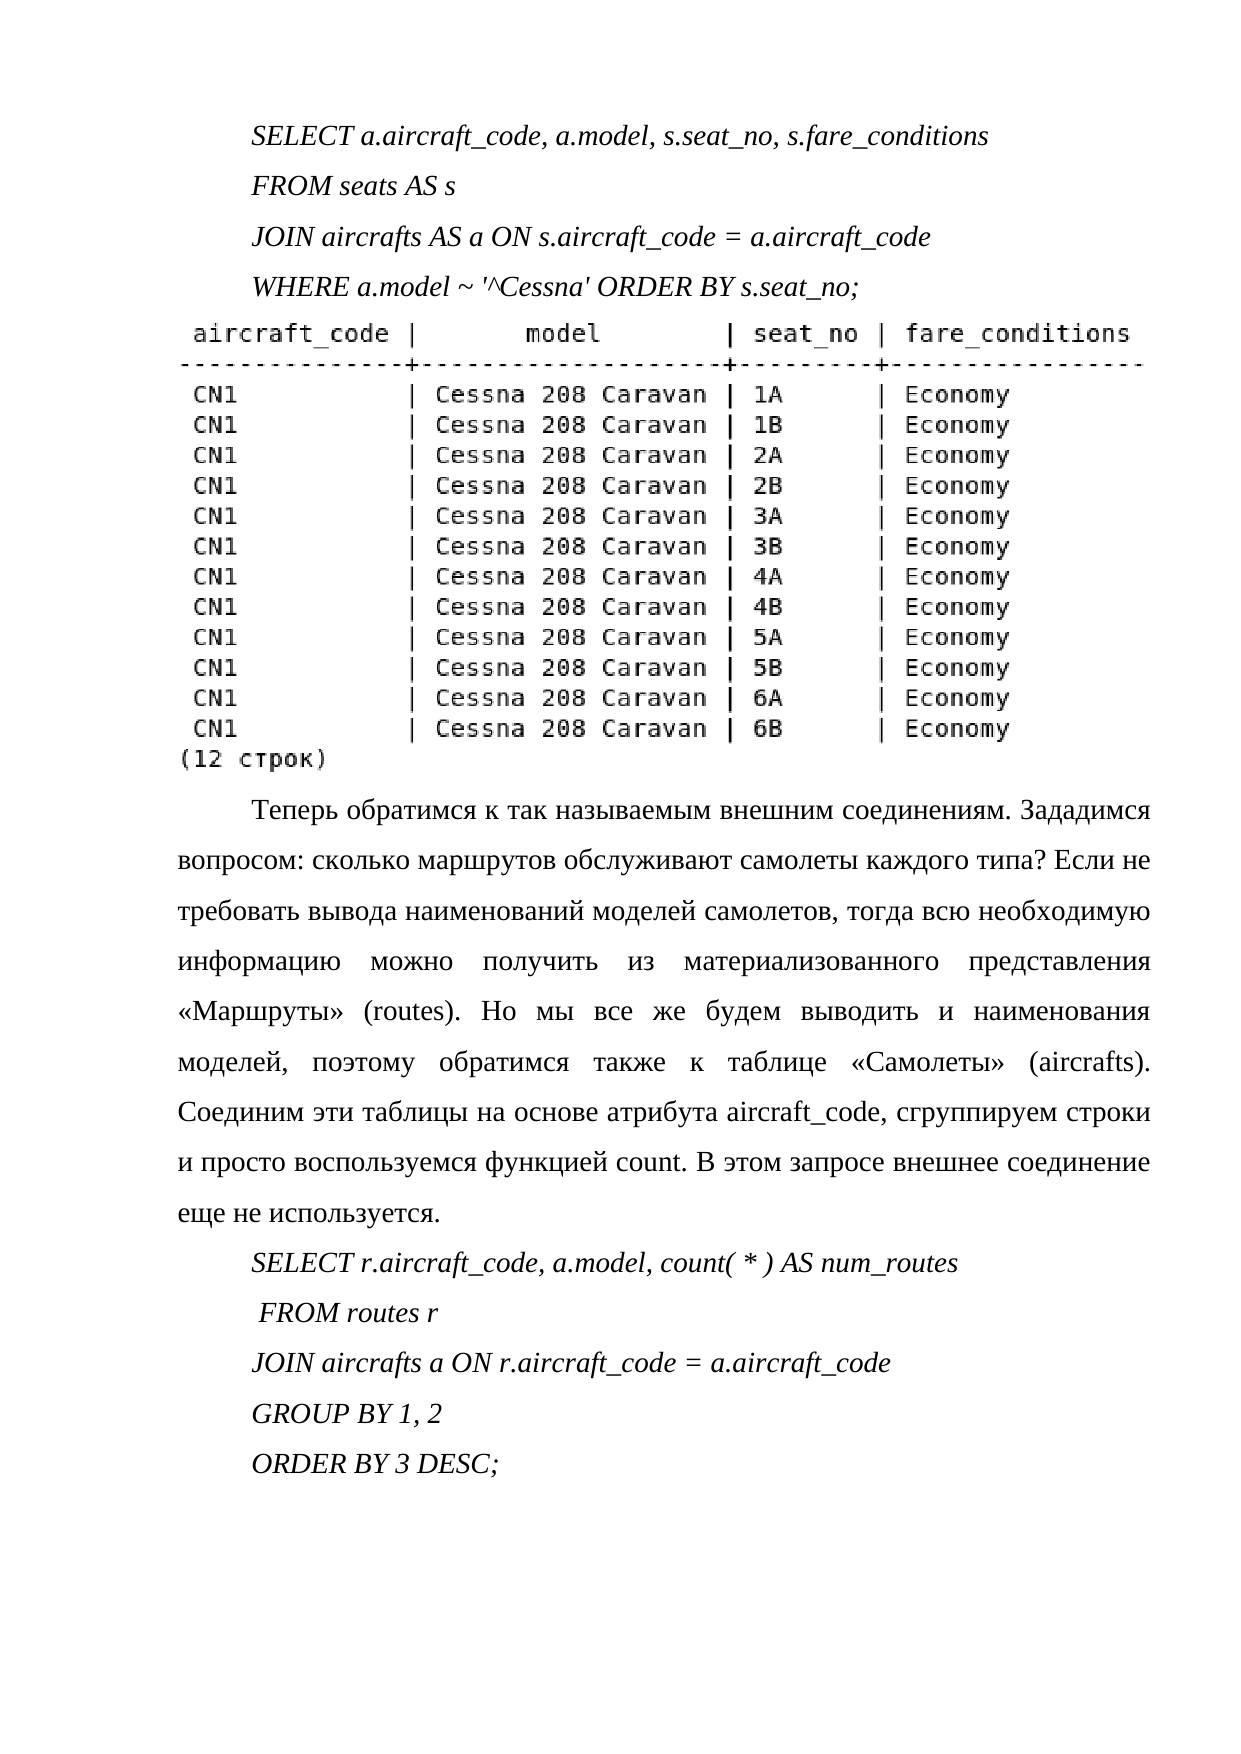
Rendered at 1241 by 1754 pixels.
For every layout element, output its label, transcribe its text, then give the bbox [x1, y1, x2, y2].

text FROM routes r [177, 1295, 1152, 1329]
text SELECT a.aircraft_code, a.model, s.seat_no, s.fare_conditions [177, 118, 1152, 152]
text WHERE a.model ~ '^Cessna' ORDER BY s.seat_no; [177, 269, 1152, 303]
text Теперь обратимся к так называемым внешним соединениям. Зададимся вопросом: сколько маршрутов обслуживают самолеты каждого типа? Если не требовать вывода наименований моделей самолетов, тогда всю необходимую информацию можно получить из материализованного представления «Маршруты» (routes). Но мы все же будем выводить и наименования моделей, поэтому обратимся также к таблице «Самолеты» (aircrafts). Соединим эти таблицы на основе атрибута aircraft_code, сгруппируем строки и просто воспользуемся функцией count. В этом запросе внешнее соединение еще не используется. [177, 792, 1152, 1228]
text JOIN aircrafts AS a ON s.aircraft_code = a.aircraft_code [177, 219, 1152, 252]
text SELECT r.aircraft_code, a.model, count( * ) AS num_routes [177, 1245, 1152, 1278]
text JOIN aircrafts a ON r.aircraft_code = a.aircraft_code [177, 1346, 1152, 1379]
text ORDER BY 3 DESC; [177, 1446, 1152, 1480]
text FROM seats AS s [177, 168, 1152, 202]
text GROUP BY 1, 2 [177, 1396, 1152, 1429]
picture [177, 319, 1152, 779]
